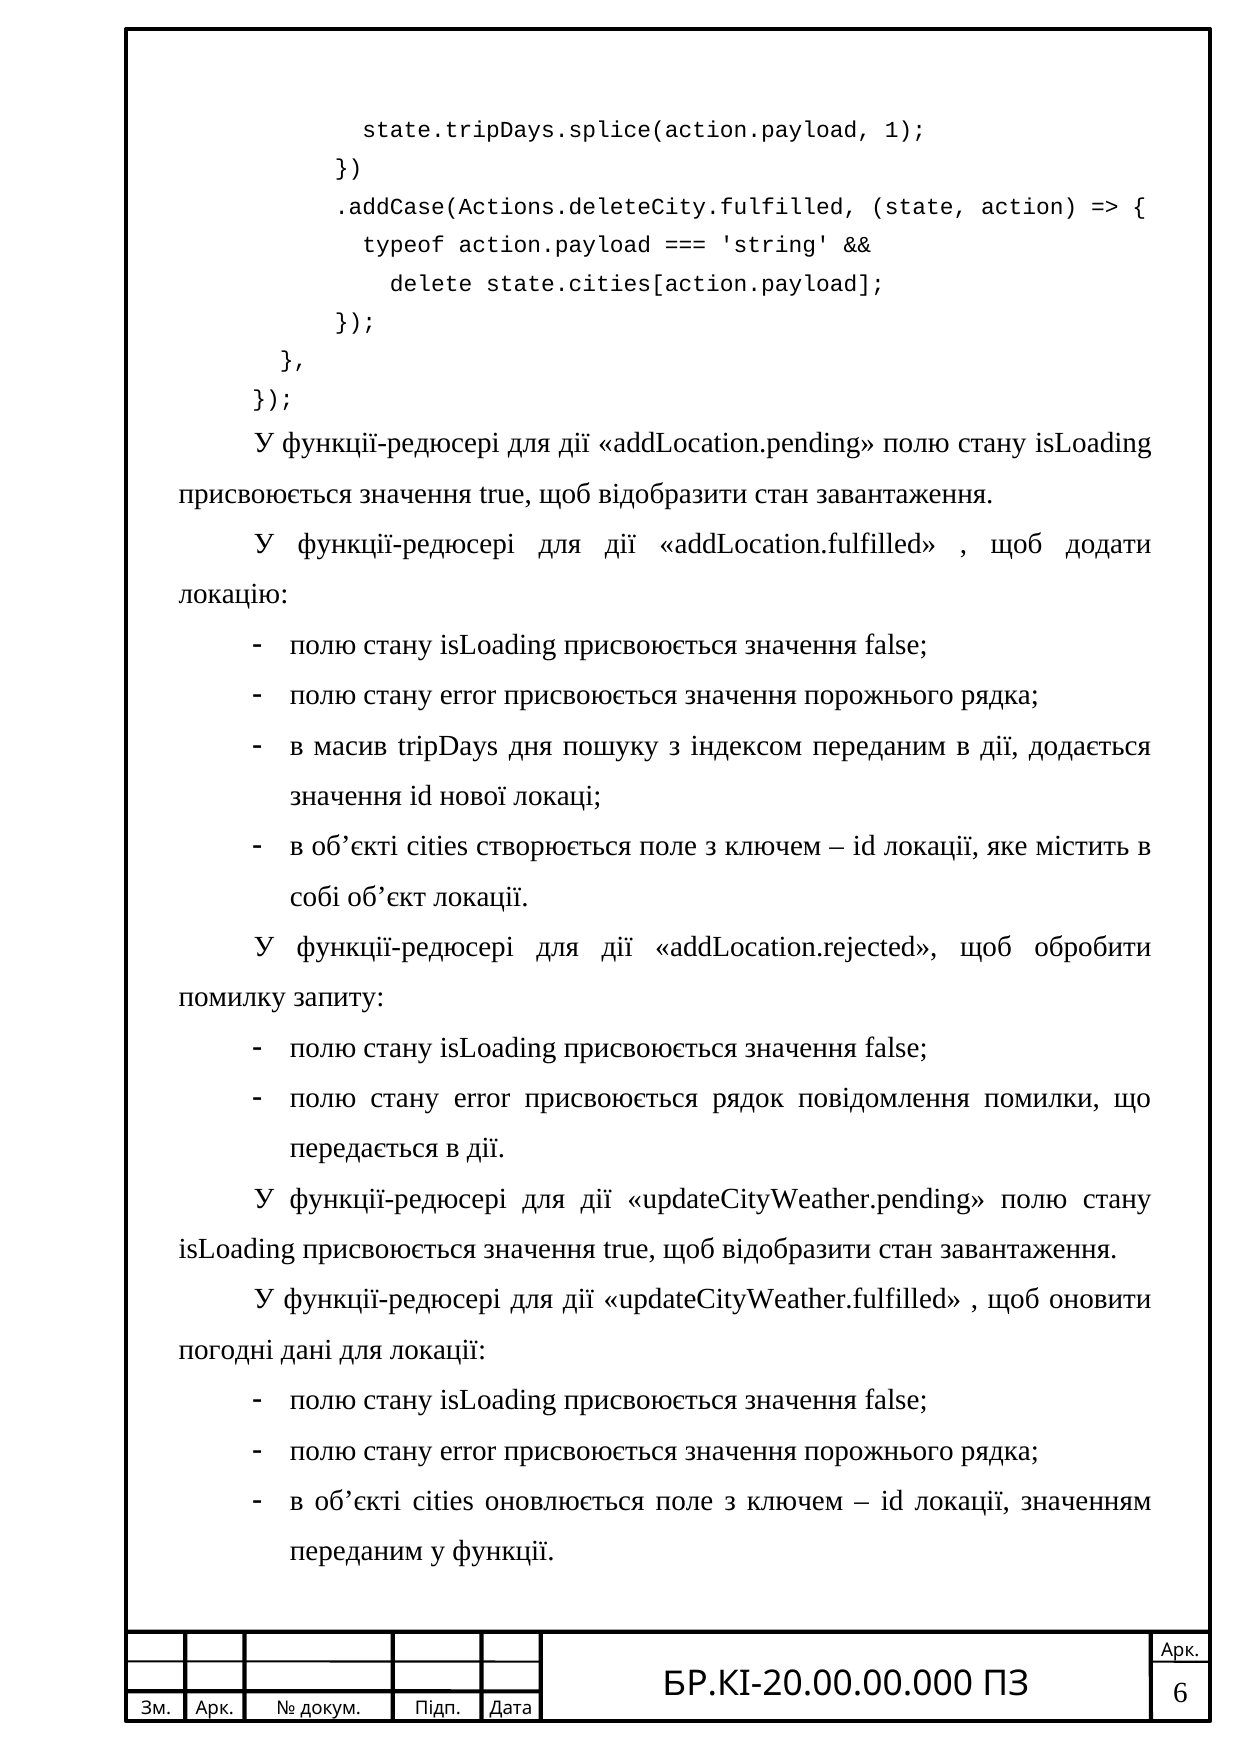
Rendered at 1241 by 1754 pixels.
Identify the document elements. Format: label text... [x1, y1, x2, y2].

list полю стану isLoading присвоюється значення false; [252, 627, 1152, 661]
text У функції-редюсері для дії «addLocation.rejected», щоб обробити помилку запиту: [178, 929, 1152, 1013]
text У функції-редюсері для дії «addLocation.fulfilled» , щоб додати локацію: [178, 526, 1152, 610]
list полю стану error присвоюється значення порожнього рядка; [252, 677, 1152, 711]
list в об’єкті cities оновлюється поле з ключем – id локації, значенням переданим у функції. [252, 1483, 1152, 1567]
text }, [178, 349, 1152, 375]
text У функції-редюсері для дії «updateCityWeather.pending» полю стану isLoading присвоюється значення true, щоб відобразити стан завантаження. [178, 1181, 1152, 1265]
text delete state.cities[action.payload]; [178, 272, 1152, 298]
text У функції-редюсері для дії «addLocation.pending» полю стану isLoading присвоюється значення true, щоб відобразити стан завантаження. [178, 426, 1152, 509]
text }); [178, 387, 1152, 413]
text .addCase(Actions.deleteCity.fulfilled, (state, action) => { [178, 195, 1152, 221]
text }); [178, 310, 1152, 336]
text state.tripDays.splice(action.payload, 1); [178, 118, 1152, 144]
list полю стану isLoading присвоюється значення false; [252, 1030, 1152, 1063]
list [252, 1382, 1152, 1416]
text У функції-редюсері для дії «updateCityWeather.fulfilled» , щоб оновити погодні дані для локації: [178, 1282, 1152, 1365]
list полю стану error присвоюється значення порожнього рядка; [252, 1433, 1152, 1466]
text }) [178, 157, 1152, 182]
text typeof action.payload === 'string' && [178, 233, 1152, 259]
list полю стану error присвоюється рядок повідомлення помилки, що передається в дії. [252, 1080, 1152, 1164]
list в масив tripDays дня пошуку з індексом переданим в дії, додається значення id нової локаці; [252, 728, 1152, 812]
list в об’єкті cities створюється поле з ключем – id локації, яке містить в собі об’єкт локації. [252, 828, 1152, 912]
